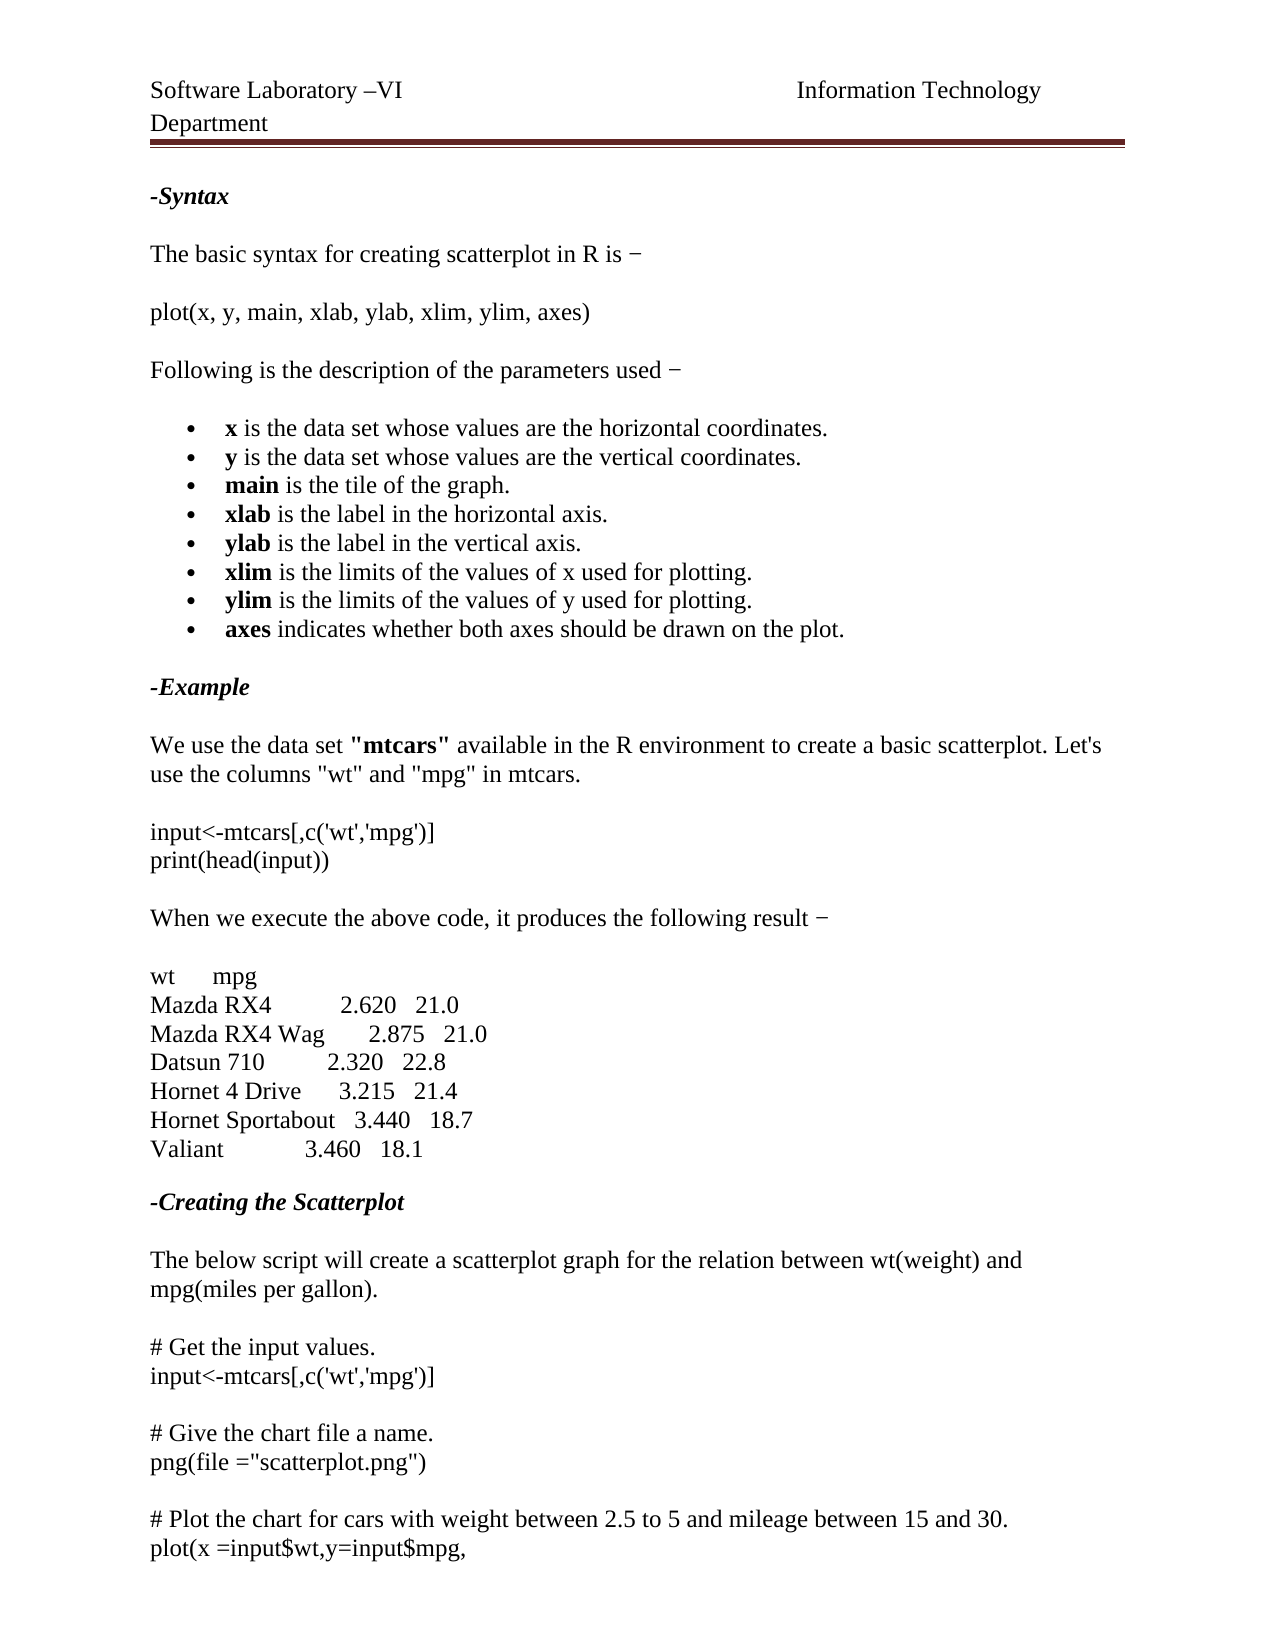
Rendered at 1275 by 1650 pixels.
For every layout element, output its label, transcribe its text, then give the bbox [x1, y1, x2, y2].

text The basic syntax for creating scatterplot in R is − [150, 239, 1125, 268]
list y is the data set whose values are the vertical coordinates. [187, 442, 1125, 470]
subtitle -Creating the Scatterplot [150, 1187, 1125, 1216]
text Hornet 4 Drive 3.215 21.4 [150, 1076, 1125, 1105]
text When we execute the above code, it produces the following result − [150, 903, 1125, 932]
text # Plot the chart for cars with weight between 2.5 to 5 and mileage between 15 and 30. [150, 1504, 1125, 1533]
list main is the tile of the graph. [187, 470, 1125, 499]
text Valiant 3.460 18.1 [150, 1134, 1125, 1162]
list ylim is the limits of the values of y used for plotting. [187, 585, 1125, 614]
text plot(x =input$wt,y=input$mpg, [150, 1533, 1125, 1562]
list xlim is the limits of the values of x used for plotting. [187, 557, 1125, 585]
text print(head(input)) [150, 845, 1125, 874]
subtitle -Syntax [150, 181, 1125, 210]
text Mazda RX4 2.620 21.0 [150, 990, 1125, 1019]
text Hornet Sportabout 3.440 18.7 [150, 1105, 1125, 1134]
text # Get the input values. [150, 1332, 1125, 1361]
text input<-mtcars[,c('wt','mpg')] [150, 817, 1125, 845]
text We use the data set "mtcars" available in the R environment to create a basic scatterplot. Let's use the columns "wt" and "mpg" in mtcars. [150, 730, 1125, 787]
text input<-mtcars[,c('wt','mpg')] [150, 1361, 1125, 1389]
text Following is the description of the parameters used − [150, 355, 1125, 384]
subtitle -Example [150, 672, 1125, 701]
text png(file ="scatterplot.png") [150, 1447, 1125, 1476]
list xlab is the label in the horizontal axis. [187, 499, 1125, 528]
list x is the data set whose values are the horizontal coordinates. [187, 413, 1125, 442]
text Mazda RX4 Wag 2.875 21.0 [150, 1019, 1125, 1047]
list axes indicates whether both axes should be drawn on the plot. [187, 614, 1125, 643]
text Datsun 710 2.320 22.8 [150, 1047, 1125, 1076]
text The below script will create a scatterplot graph for the relation between wt(weight) and mpg(miles per gallon). [150, 1245, 1125, 1303]
text # Give the chart file a name. [150, 1418, 1125, 1447]
text plot(x, y, main, xlab, ylab, xlim, ylim, axes) [150, 297, 1125, 326]
list ylab is the label in the vertical axis. [187, 528, 1125, 557]
text wt mpg [150, 961, 1125, 990]
